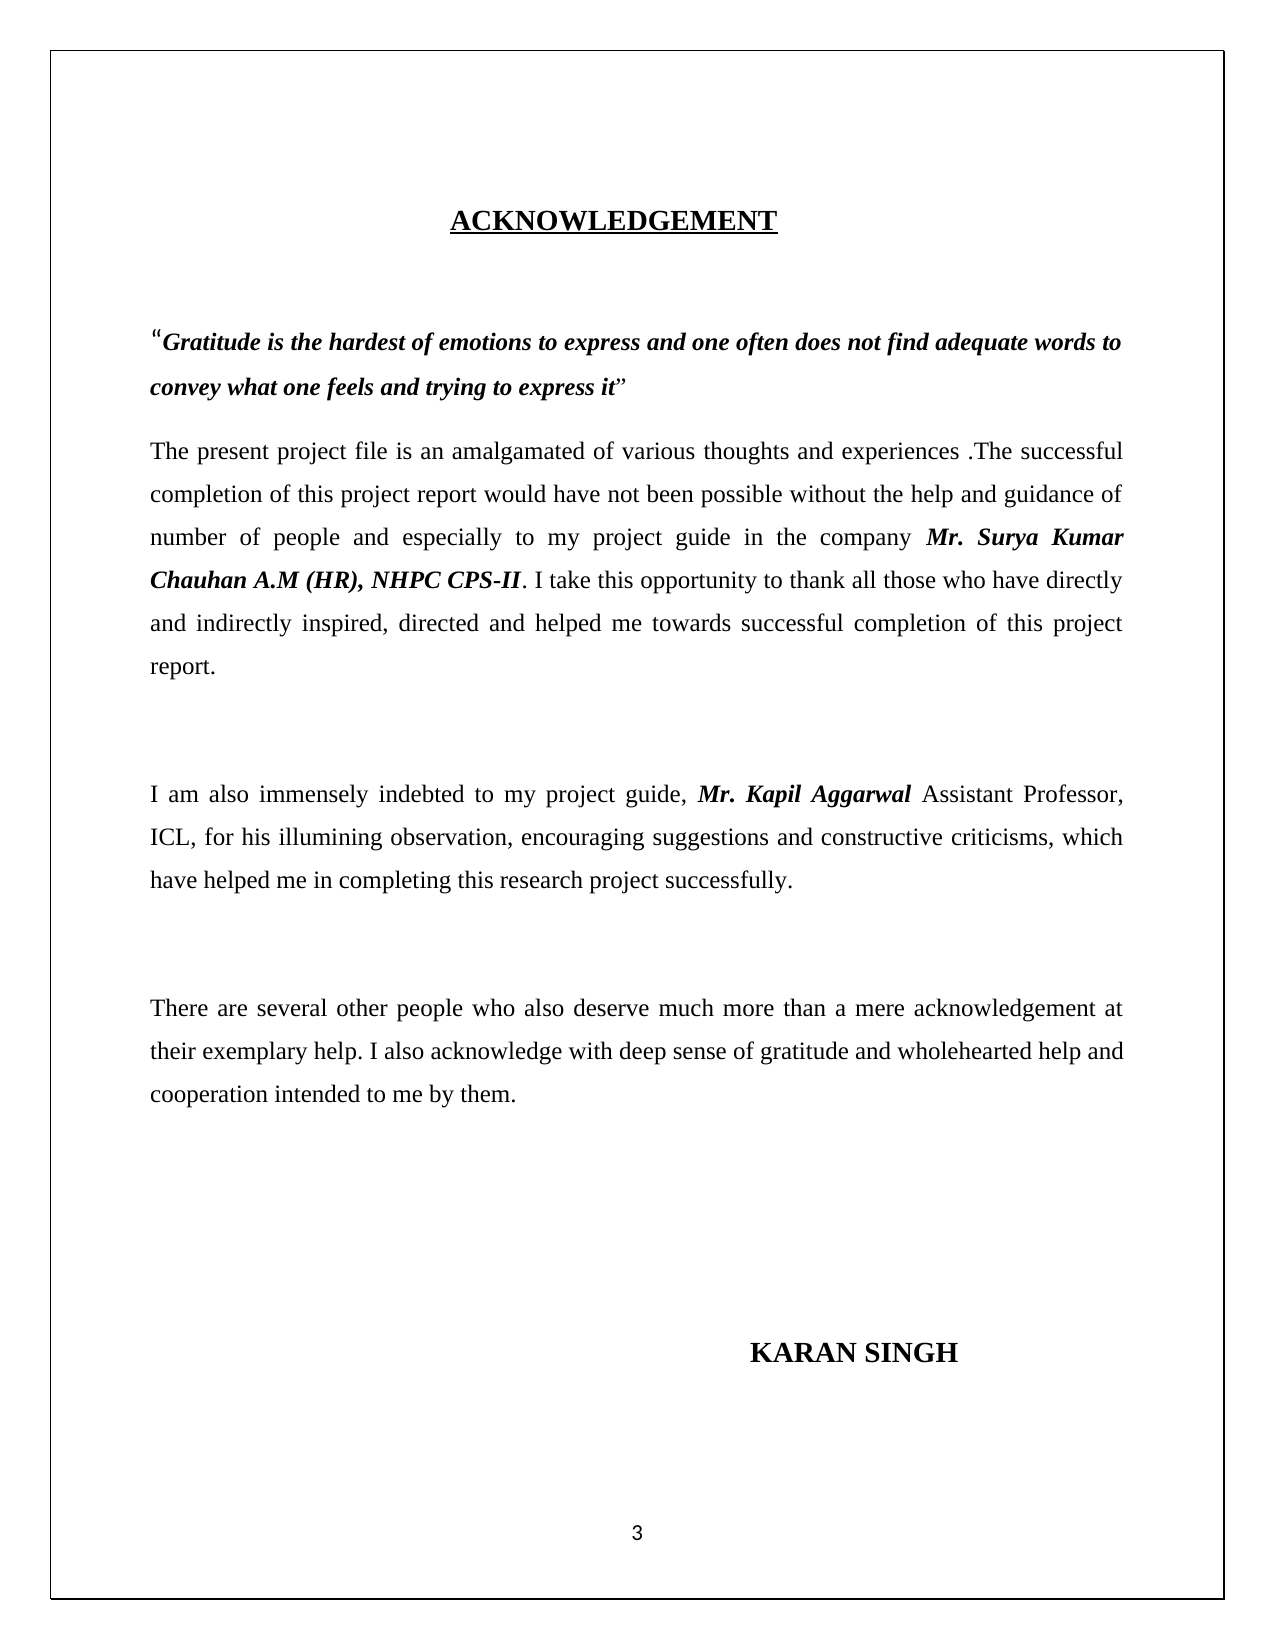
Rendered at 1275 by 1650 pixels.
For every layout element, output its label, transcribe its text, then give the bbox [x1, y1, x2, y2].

text I am also immensely indebted to my project guide, Mr. Kapil Aggarwal Assistant Professor, ICL, for his illumining observation, encouraging suggestions and constructive criticisms, which have helped me in completing this research project successfully. [150, 779, 1124, 894]
text KARAN SINGH [675, 1335, 1124, 1368]
text ACKNOWLEDGEMENT [150, 203, 1124, 237]
text The present project file is an amalgamated of various thoughts and experiences .The successful completion of this project report would have not been possible without the help and guidance of number of people and especially to my project guide in the company Mr. Surya Kumar Chauhan A.M (HR), NHPC CPS-II. I take this opportunity to thank all those who have directly and indirectly inspired, directed and helped me towards successful completion of this project report. [150, 436, 1124, 680]
text “Gratitude is the hardest of emotions to express and one often does not find adequate words to convey what one feels and trying to express it” [150, 322, 1124, 401]
text There are several other people who also deserve much more than a mere acknowledgement at their exemplary help. I also acknowledge with deep sense of gratitude and wholehearted help and cooperation intended to me by them. [150, 993, 1124, 1108]
